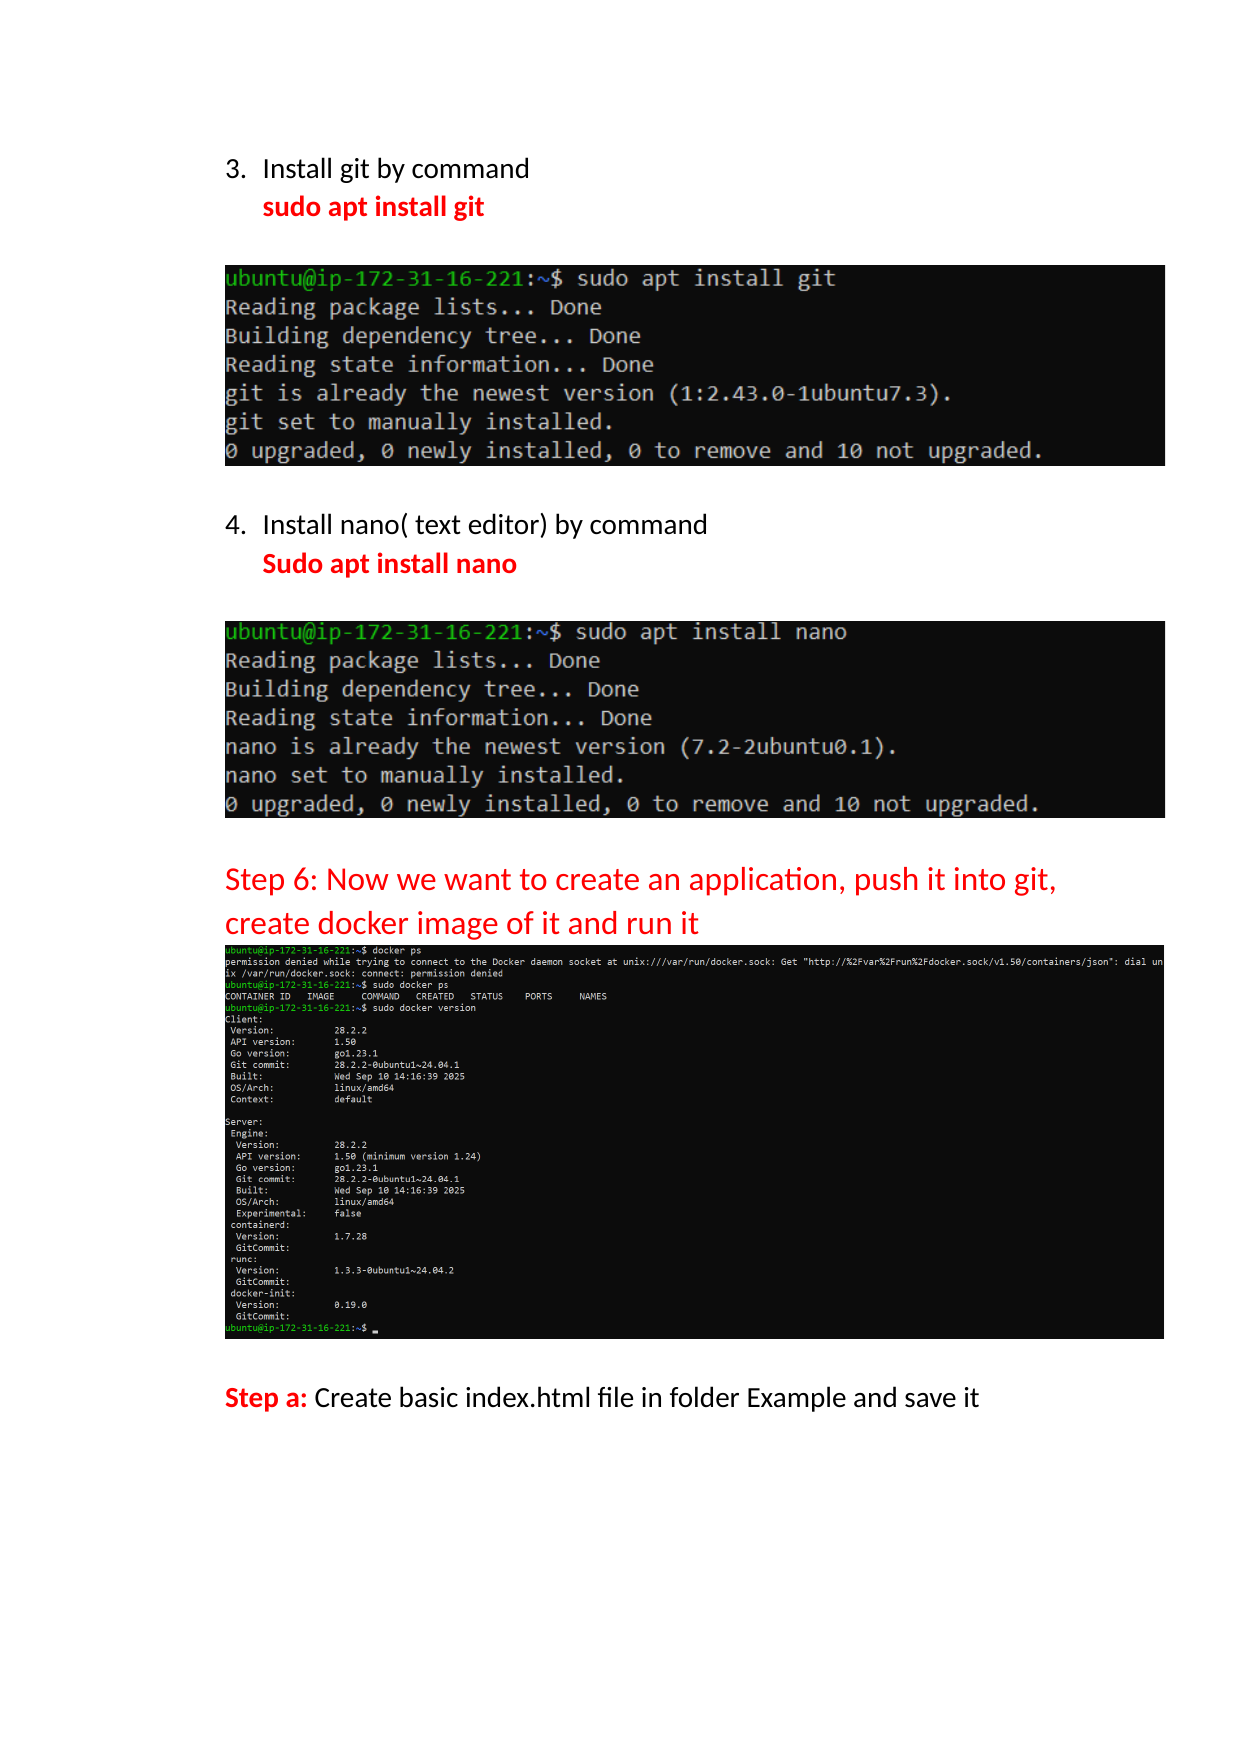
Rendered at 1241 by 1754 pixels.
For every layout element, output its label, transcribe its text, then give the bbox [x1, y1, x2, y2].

list Install git by command [225, 150, 1090, 186]
picture [225, 621, 1166, 818]
list Sudo apt install nano [262, 545, 1090, 580]
list Step 6: Now we want to create an application, push it into git, create docker image of it and run it [225, 858, 1090, 942]
list Step a: Create basic index.html file in folder Example and save it [225, 1379, 1090, 1415]
list sudo apt install git [262, 188, 1090, 224]
picture [225, 265, 1166, 466]
list Install nano( text editor) by command [225, 506, 1090, 542]
picture [225, 945, 1166, 1339]
